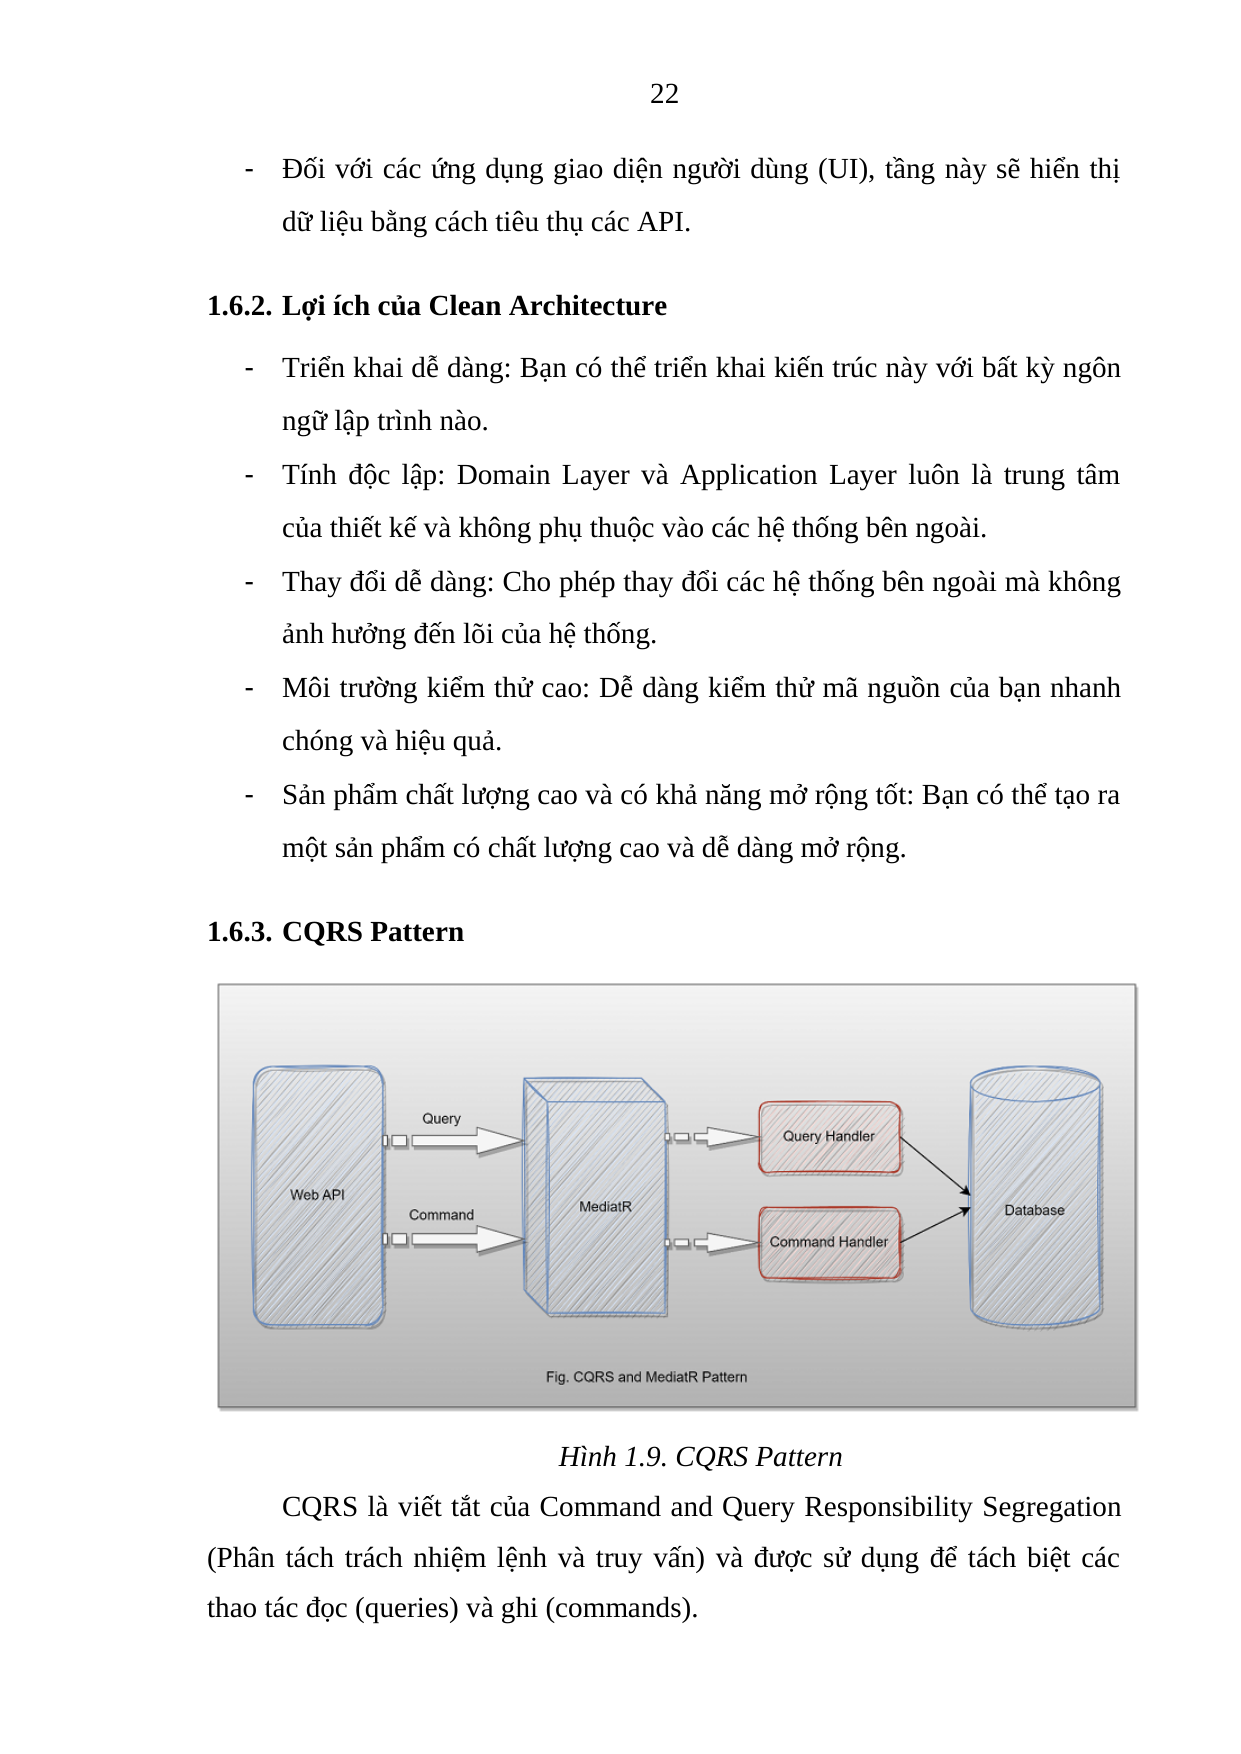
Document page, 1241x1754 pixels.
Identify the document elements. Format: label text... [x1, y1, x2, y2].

subtitle 1.6.2. Lợi ích của Clean Architecture [207, 288, 1122, 321]
list Thay đổi dễ dàng: Cho phép thay đổi các hệ thống bên ngoài mà không ảnh hưởng đến lõi của hệ thống. [244, 560, 1122, 650]
subtitle 1.6.3. CQRS Pattern [207, 914, 1122, 947]
text CQRS là viết tắt của Command and Query Responsibility Segregation (Phân tách trách nhiệm lệnh và truy vấn) và được sử dụng để tách biệt các thao tác đọc (queries) và ghi (commands). [207, 1489, 1122, 1623]
picture [206, 972, 1150, 1423]
list Tính độc lập: Domain Layer và Application Layer luôn là trung tâm của thiết kế và không phụ thuộc vào các hệ thống bên ngoài. [244, 453, 1122, 543]
list Đối với các ứng dụng giao diện người dùng (UI), tầng này sẽ hiển thị dữ liệu bằng cách tiêu thụ các API. [244, 148, 1122, 238]
list Triển khai dễ dàng: Bạn có thể triển khai kiến trúc này với bất kỳ ngôn ngữ lập trình nào. [244, 346, 1122, 436]
text Hình 1.9. CQRS Pattern [207, 1439, 1122, 1473]
list Sản phẩm chất lượng cao và có khả năng mở rộng tốt: Bạn có thể tạo ra một sản phẩm có chất lượng cao và dễ dàng mở rộng. [244, 773, 1122, 863]
list Môi trường kiểm thử cao: Dễ dàng kiểm thử mã nguồn của bạn nhanh chóng và hiệu quả. [244, 667, 1122, 757]
